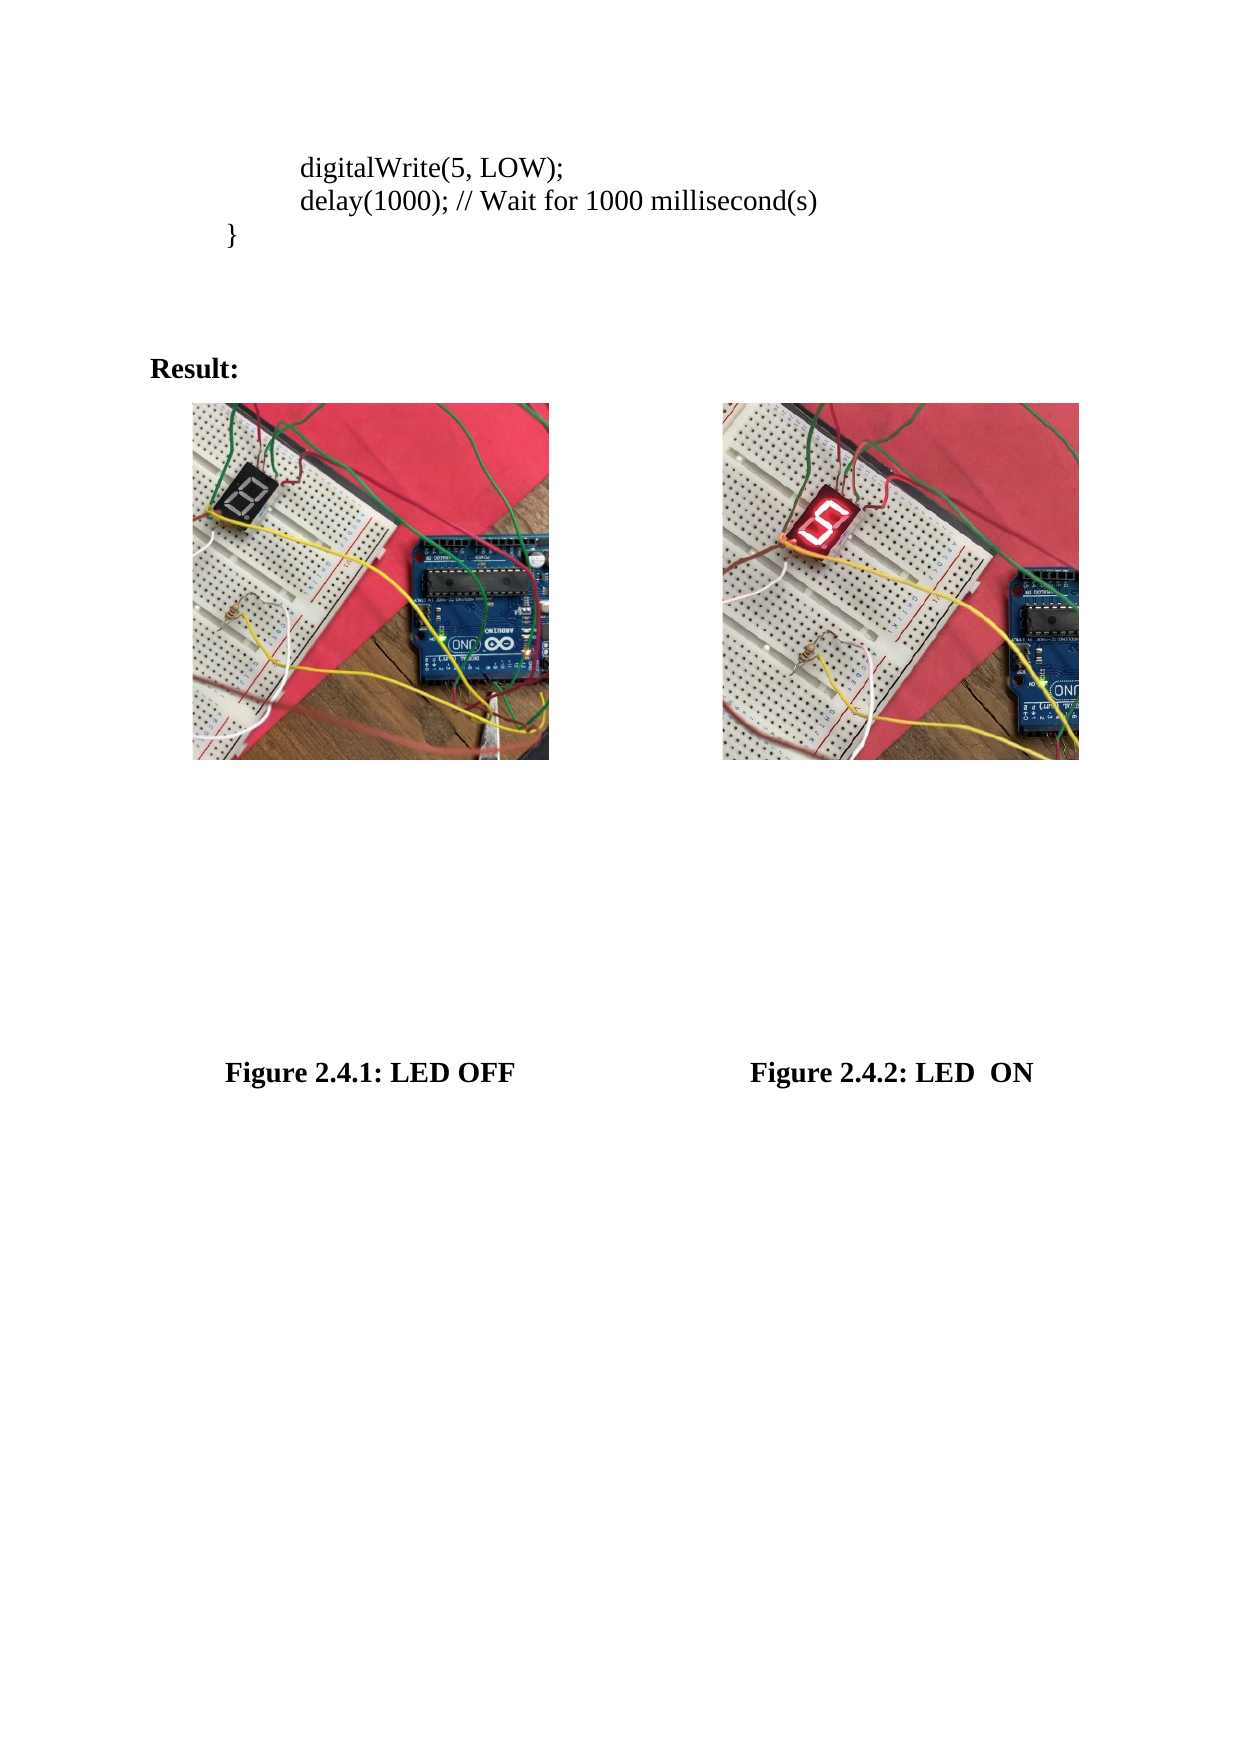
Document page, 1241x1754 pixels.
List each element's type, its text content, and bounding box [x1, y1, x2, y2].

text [150, 183, 1090, 217]
text digitalWrite(5, LOW); [150, 150, 1090, 183]
text Figure 2.4.1: LED OFF Figure 2.4.2: LED ON [150, 1056, 1090, 1089]
picture [722, 403, 1079, 760]
picture [192, 403, 549, 760]
text } [150, 217, 1090, 251]
text Result: [150, 351, 1090, 385]
